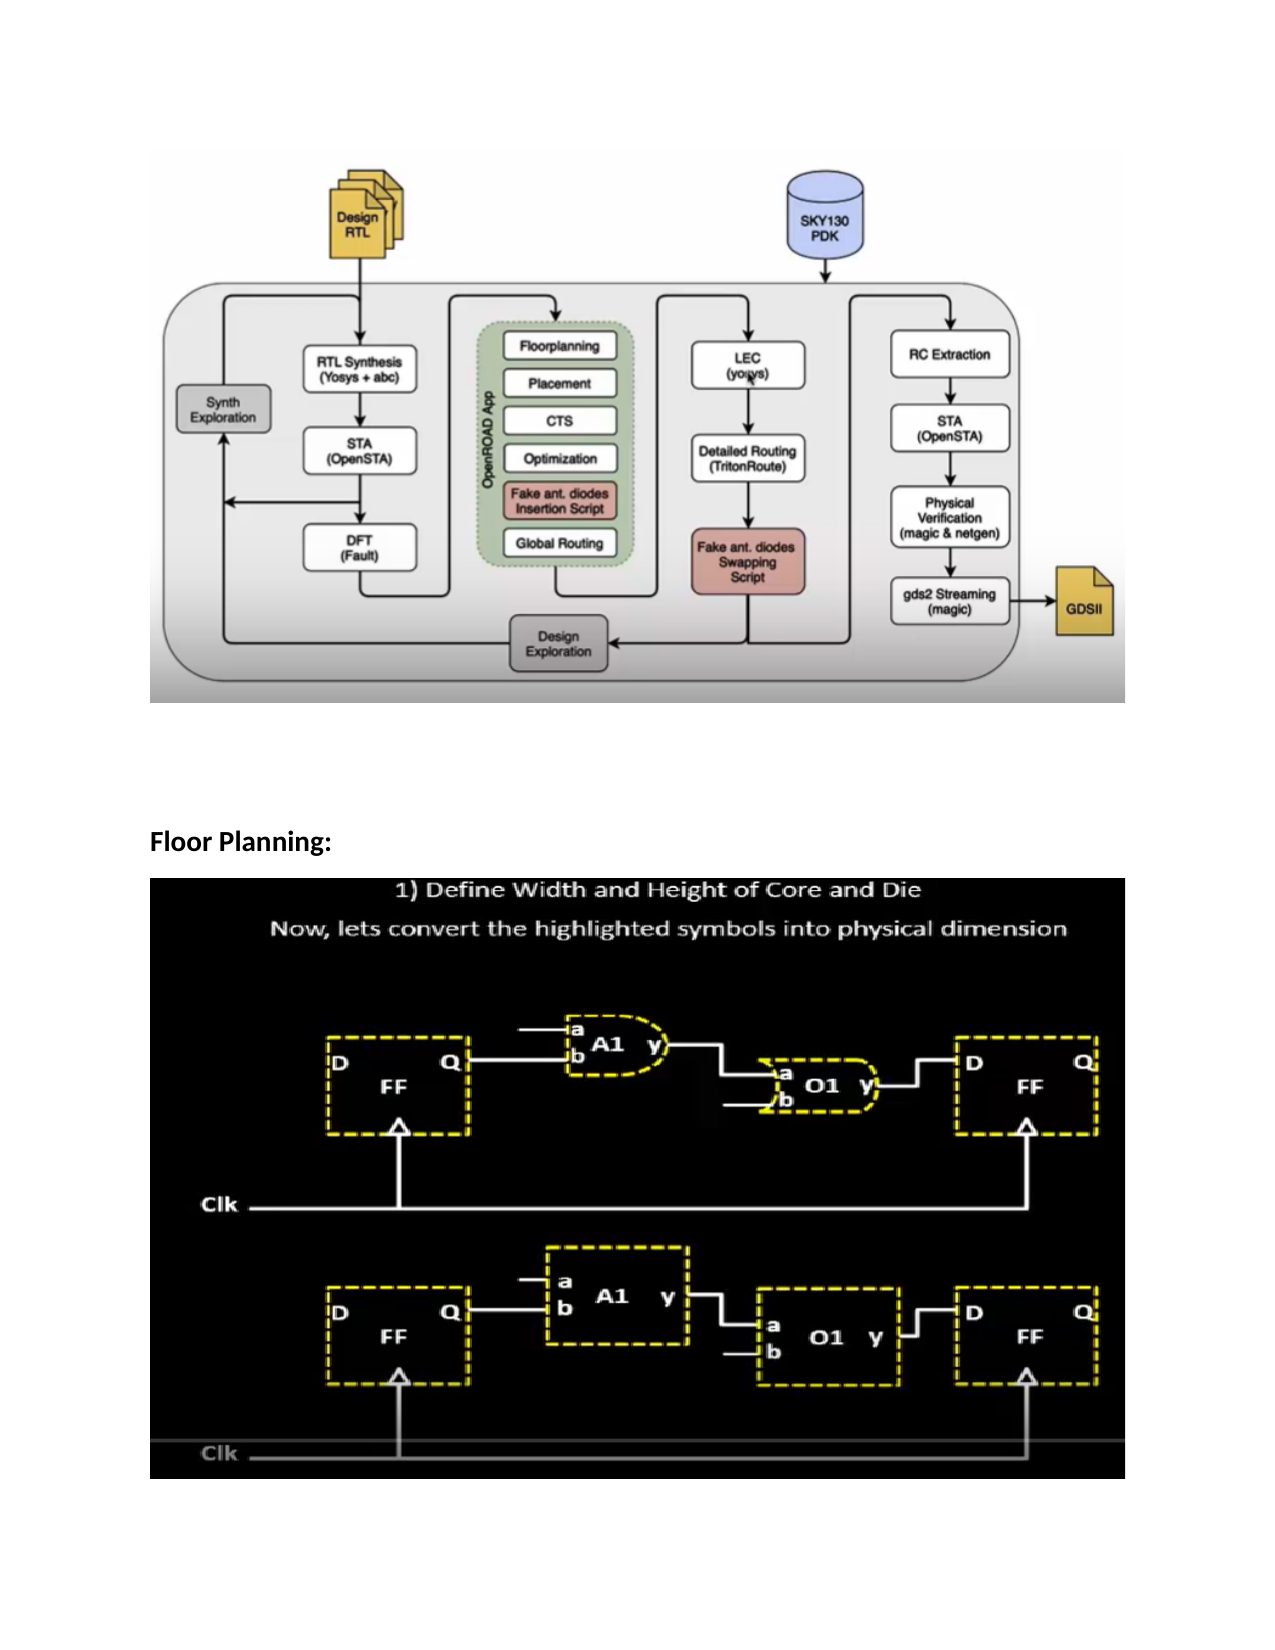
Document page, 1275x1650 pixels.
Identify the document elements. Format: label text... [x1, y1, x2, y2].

text Floor Planning: [150, 823, 1125, 859]
picture [150, 878, 1125, 1479]
picture [150, 150, 1125, 703]
